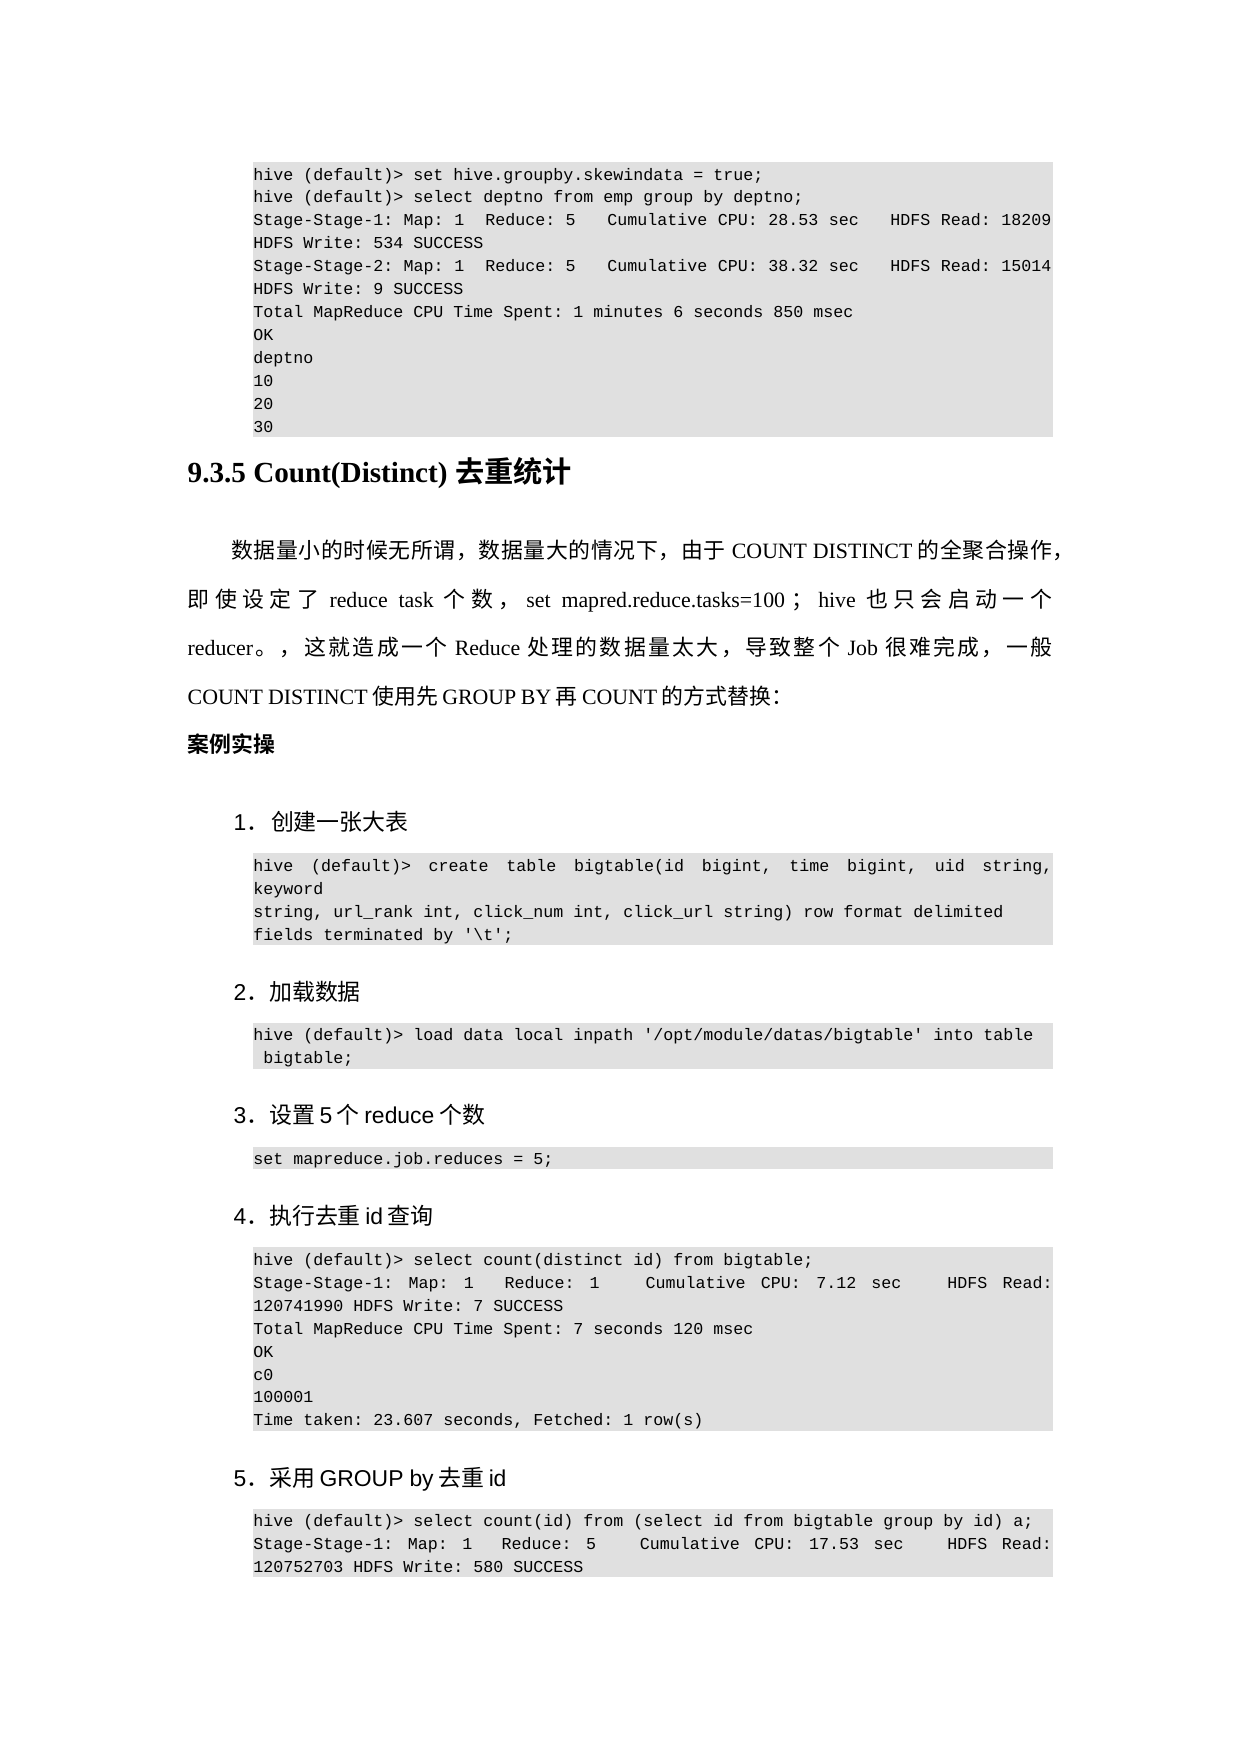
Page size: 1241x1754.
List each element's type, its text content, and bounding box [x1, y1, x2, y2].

text 5．采用GROUP by去重id [187, 1444, 1053, 1509]
text hive (default)> select deptno from emp group by deptno; [253, 185, 1053, 208]
text Stage-Stage-2: Map: 1 Reduce: 5 Cumulative CPU: 38.32 sec HDFS Read: 15014 HDFS Write: 9 SUCCESS [253, 254, 1053, 299]
text bigtable; [253, 1046, 1053, 1069]
text set mapreduce.job.reduces = 5; [253, 1147, 1053, 1169]
text fields terminated by '\t'; [253, 922, 1053, 945]
text Total MapReduce CPU Time Spent: 7 seconds 120 msec [253, 1316, 1053, 1339]
list 创建一张大表 [233, 788, 1053, 853]
text 案例实操 [187, 727, 1053, 759]
text hive (default)> set hive.groupby.skewindata = true; [253, 162, 1053, 185]
text Total MapReduce CPU Time Spent: 1 minutes 6 seconds 850 msec [253, 299, 1053, 322]
text 20 [253, 391, 1053, 414]
text hive (default)> create table bigtable(id bigint, time bigint, uid string, keyword [253, 853, 1053, 899]
text hive (default)> select count(id) from (select id from bigtable group by id) a; [253, 1509, 1053, 1532]
text Time taken: 23.607 seconds, Fetched: 1 row(s) [253, 1408, 1053, 1431]
text 2．加载数据 [187, 958, 1053, 1023]
text c0 [253, 1362, 1053, 1385]
text 30 [253, 414, 1053, 437]
text hive (default)> select count(distinct id) from bigtable; [253, 1247, 1053, 1270]
text 100001 [253, 1385, 1053, 1408]
text OK [253, 322, 1053, 345]
subtitle 9.3.5 Count(Distinct) 去重统计 [187, 437, 1053, 502]
text 3．设置5个reduce个数 [187, 1082, 1053, 1147]
text OK [253, 1339, 1053, 1362]
text Stage-Stage-1: Map: 1 Reduce: 1 Cumulative CPU: 7.12 sec HDFS Read: 120741990 HDFS Write: 7 SUCCESS [253, 1270, 1053, 1316]
text Stage-Stage-1: Map: 1 Reduce: 5 Cumulative CPU: 28.53 sec HDFS Read: 18209 HDFS Write: 534 SUCCESS [253, 208, 1053, 254]
text 4．执行去重id查询 [187, 1182, 1053, 1247]
text deptno [253, 345, 1053, 368]
text 数据量小的时候无所谓，数据量大的情况下，由于COUNT DISTINCT的全聚合操作，即使设定了reduce task个数，set mapred.reduce.tasks=100；hive也只会启动一个reducer。，这就造成一个Reduce处理的数据量太大，导致整个Job很难完成，一般COUNT DISTINCT使用先GROUP BY再COUNT的方式替换： [187, 532, 1053, 711]
text string, url_rank int, click_num int, click_url string) row format delimited [253, 899, 1053, 922]
text hive (default)> load data local inpath '/opt/module/datas/bigtable' into table [253, 1023, 1053, 1046]
text Stage-Stage-1: Map: 1 Reduce: 5 Cumulative CPU: 17.53 sec HDFS Read: 120752703 HDFS Write: 580 SUCCESS [253, 1532, 1053, 1577]
text 10 [253, 368, 1053, 391]
